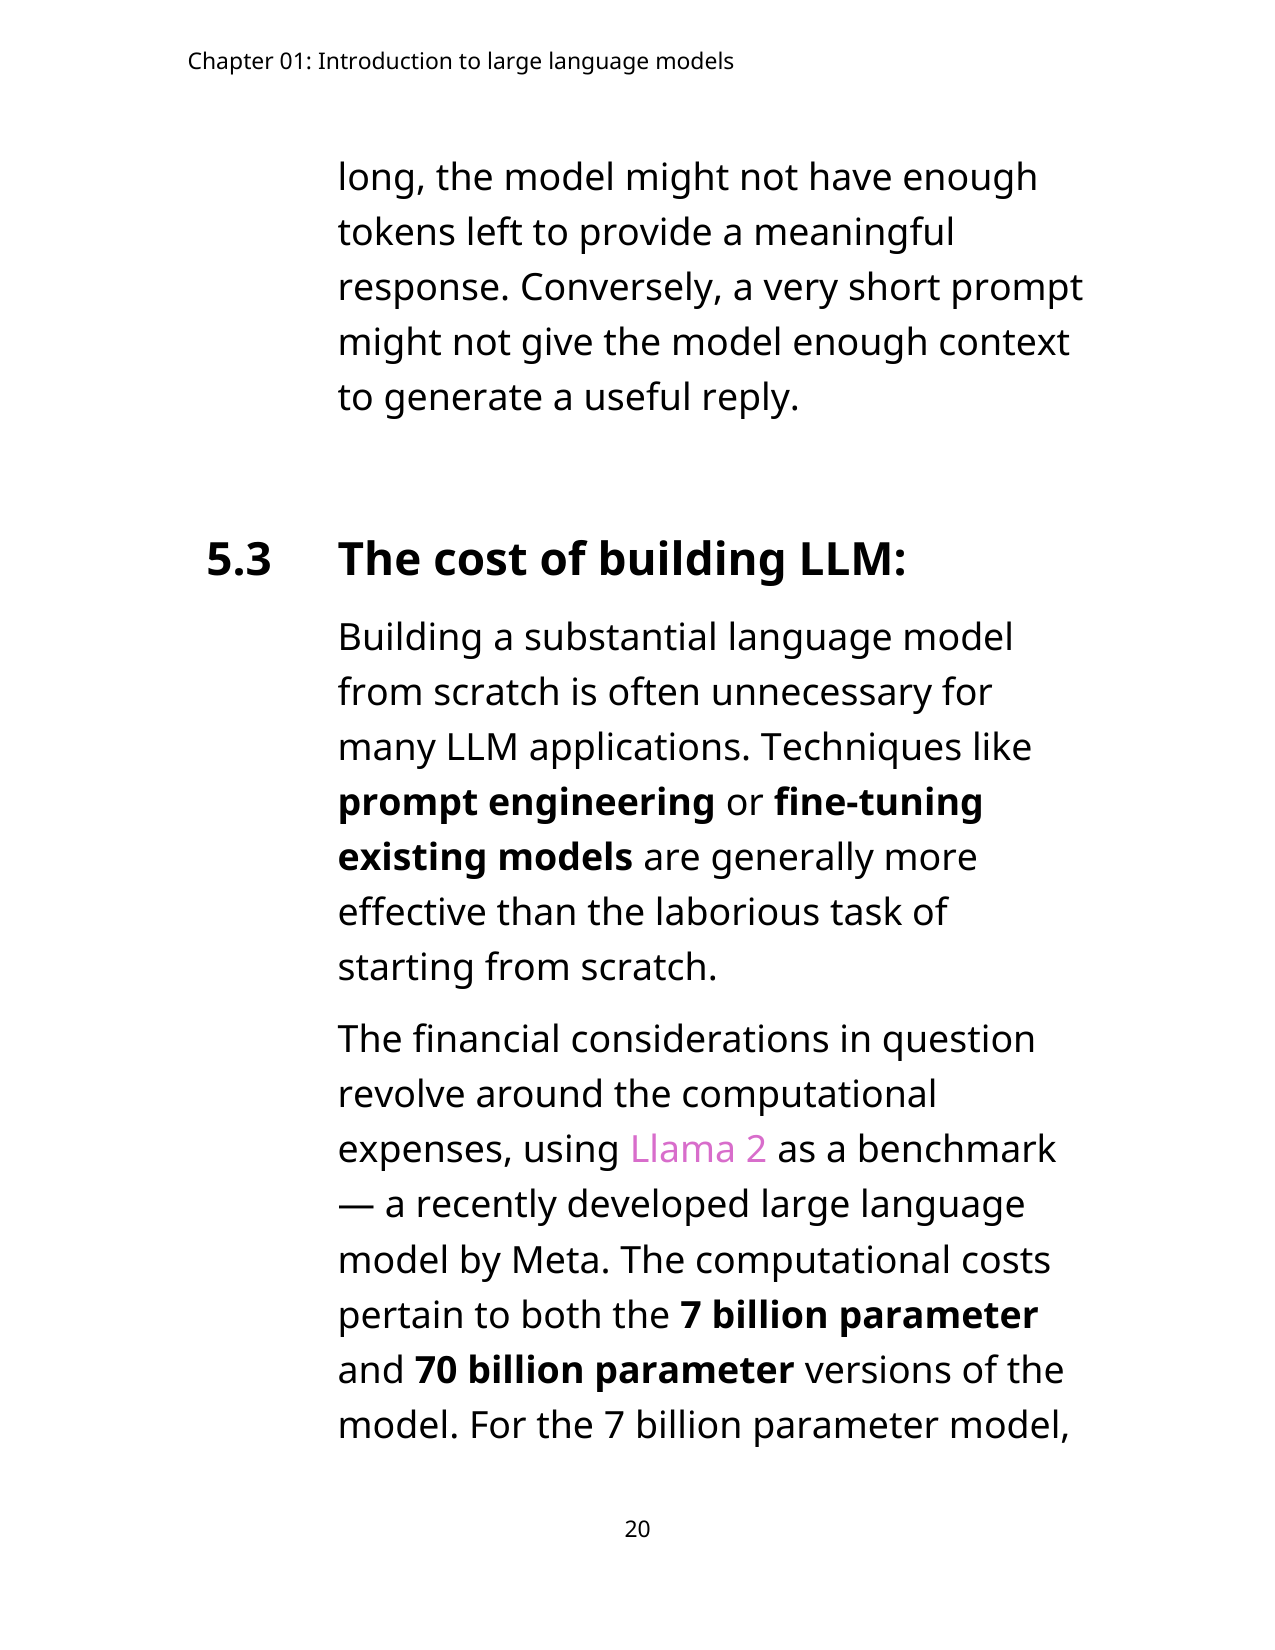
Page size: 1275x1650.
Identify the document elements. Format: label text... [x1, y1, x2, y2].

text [337, 1012, 1087, 1449]
title The cost of building LLM: [206, 526, 1087, 588]
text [337, 150, 1087, 421]
text Building a substantial language model from scratch is often unnecessary for many LLM applications. Techniques like prompt engineering or fine-tuning existing models are generally more effective than the laborious task of starting from scratch. [337, 610, 1087, 992]
